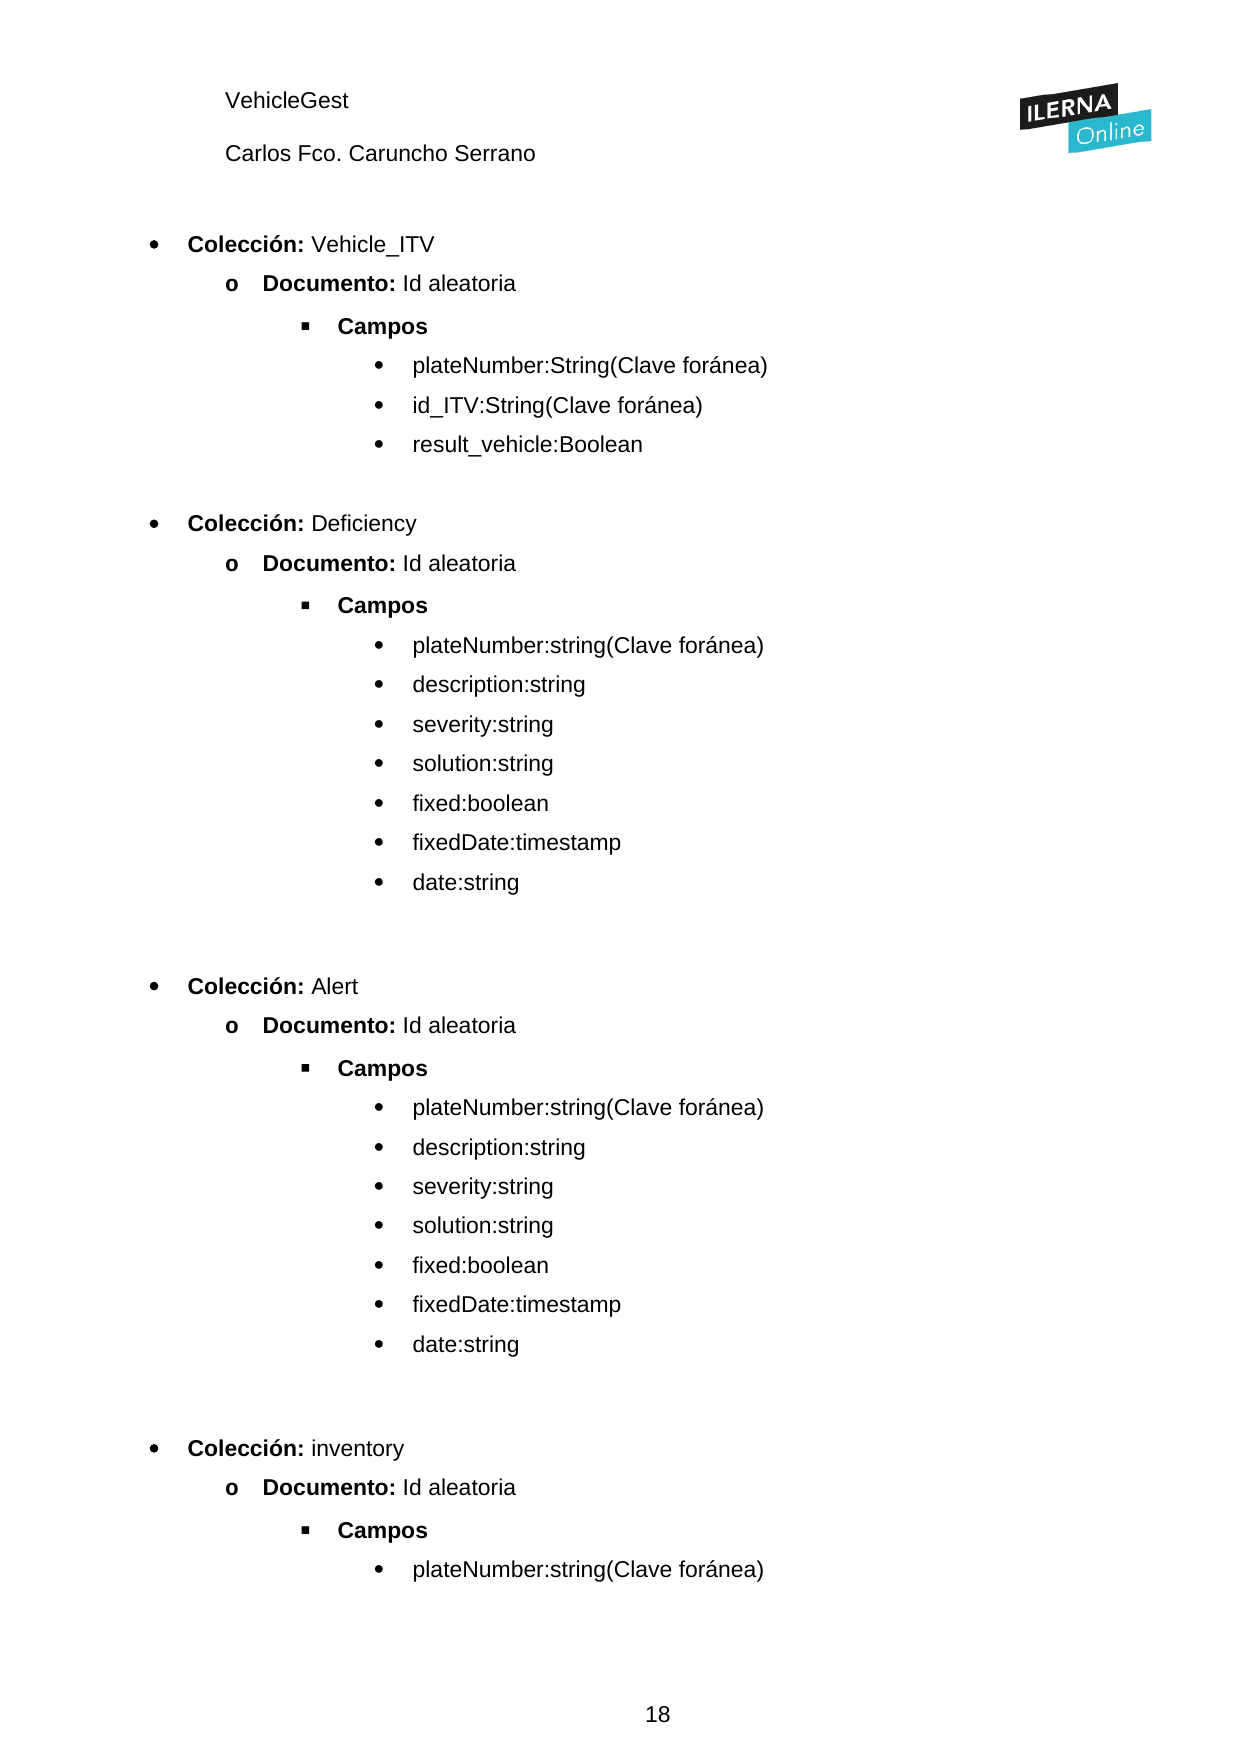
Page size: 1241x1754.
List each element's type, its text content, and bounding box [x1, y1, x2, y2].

picture [1020, 83, 1152, 153]
list plateNumber:string(Clave foránea) [375, 632, 1090, 658]
list Campos [300, 1054, 1090, 1081]
list result_vehicle:Boolean [375, 431, 1090, 458]
list fixed:boolean [375, 1252, 1090, 1278]
list plateNumber:string(Clave foránea) [375, 1094, 1090, 1120]
list solution:string [375, 750, 1090, 777]
list Campos [300, 313, 1090, 339]
list Documento: Id aleatoria [225, 550, 1090, 578]
list Documento: Id aleatoria [225, 1474, 1090, 1503]
list fixed:boolean [375, 790, 1090, 816]
list id_ITV:String(Clave foránea) [375, 392, 1090, 418]
list fixedDate:timestamp [375, 1291, 1090, 1318]
list severity:string [375, 1173, 1090, 1199]
list Campos [300, 1517, 1090, 1543]
list Colección: Alert [150, 973, 1090, 999]
list Documento: Id aleatoria [225, 270, 1090, 299]
list description:string [375, 671, 1090, 698]
list plateNumber:String(Clave foránea) [375, 352, 1090, 379]
list Colección: inventory [150, 1435, 1090, 1461]
list Colección: Vehicle_ITV [150, 231, 1090, 257]
list Campos [300, 592, 1090, 619]
list solution:string [375, 1212, 1090, 1239]
list Documento: Id aleatoria [225, 1012, 1090, 1040]
list fixedDate:timestamp [375, 829, 1090, 856]
list date:string [375, 869, 1090, 895]
list Colección: Deficiency [150, 510, 1090, 537]
list date:string [375, 1331, 1090, 1357]
list plateNumber:string(Clave foránea) [375, 1556, 1090, 1583]
list severity:string [375, 711, 1090, 737]
list description:string [375, 1133, 1090, 1160]
